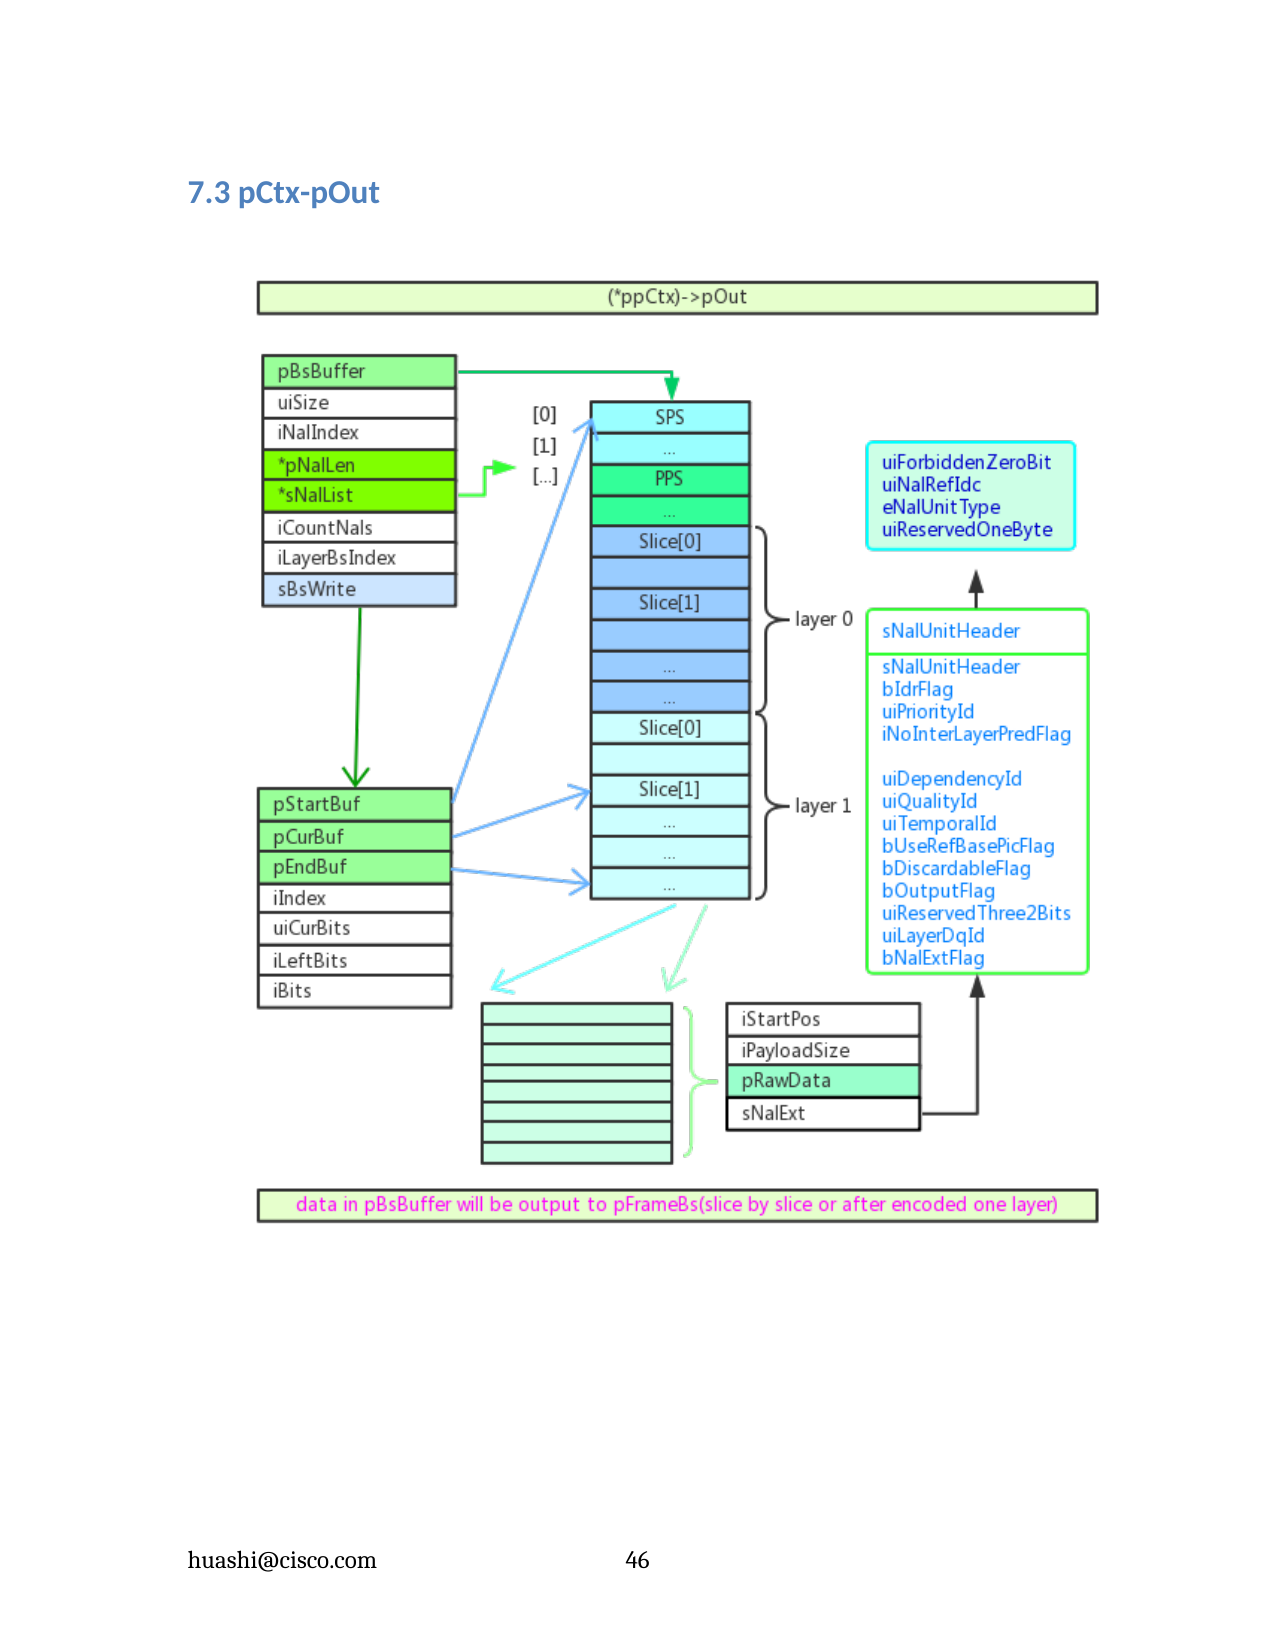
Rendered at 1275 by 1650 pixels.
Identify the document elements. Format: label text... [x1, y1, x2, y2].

picture [187, 211, 1145, 1268]
subtitle 7.3 pCtx-pOut [187, 171, 1087, 211]
